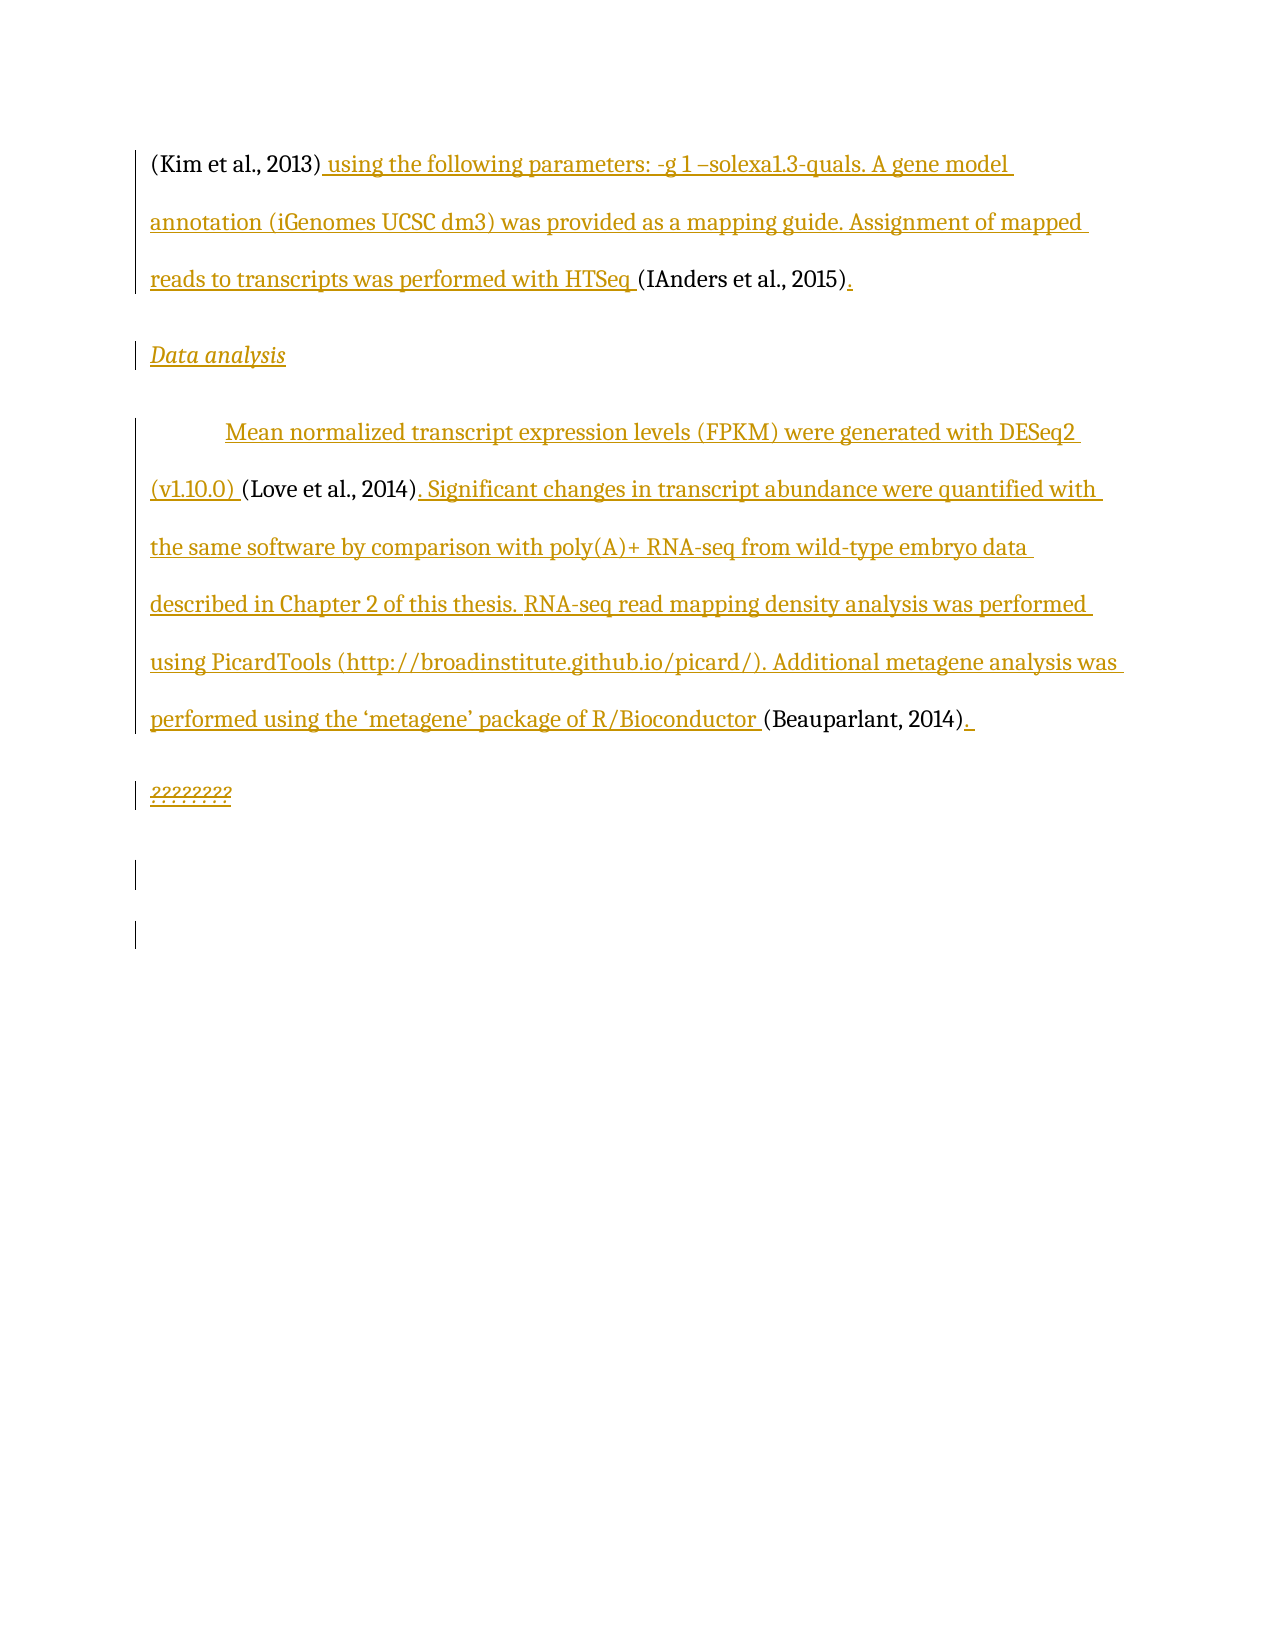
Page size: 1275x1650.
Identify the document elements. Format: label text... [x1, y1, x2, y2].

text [150, 150, 1125, 294]
text (Love et al., 2014)(Beauparlant, 2014) [150, 417, 1125, 734]
